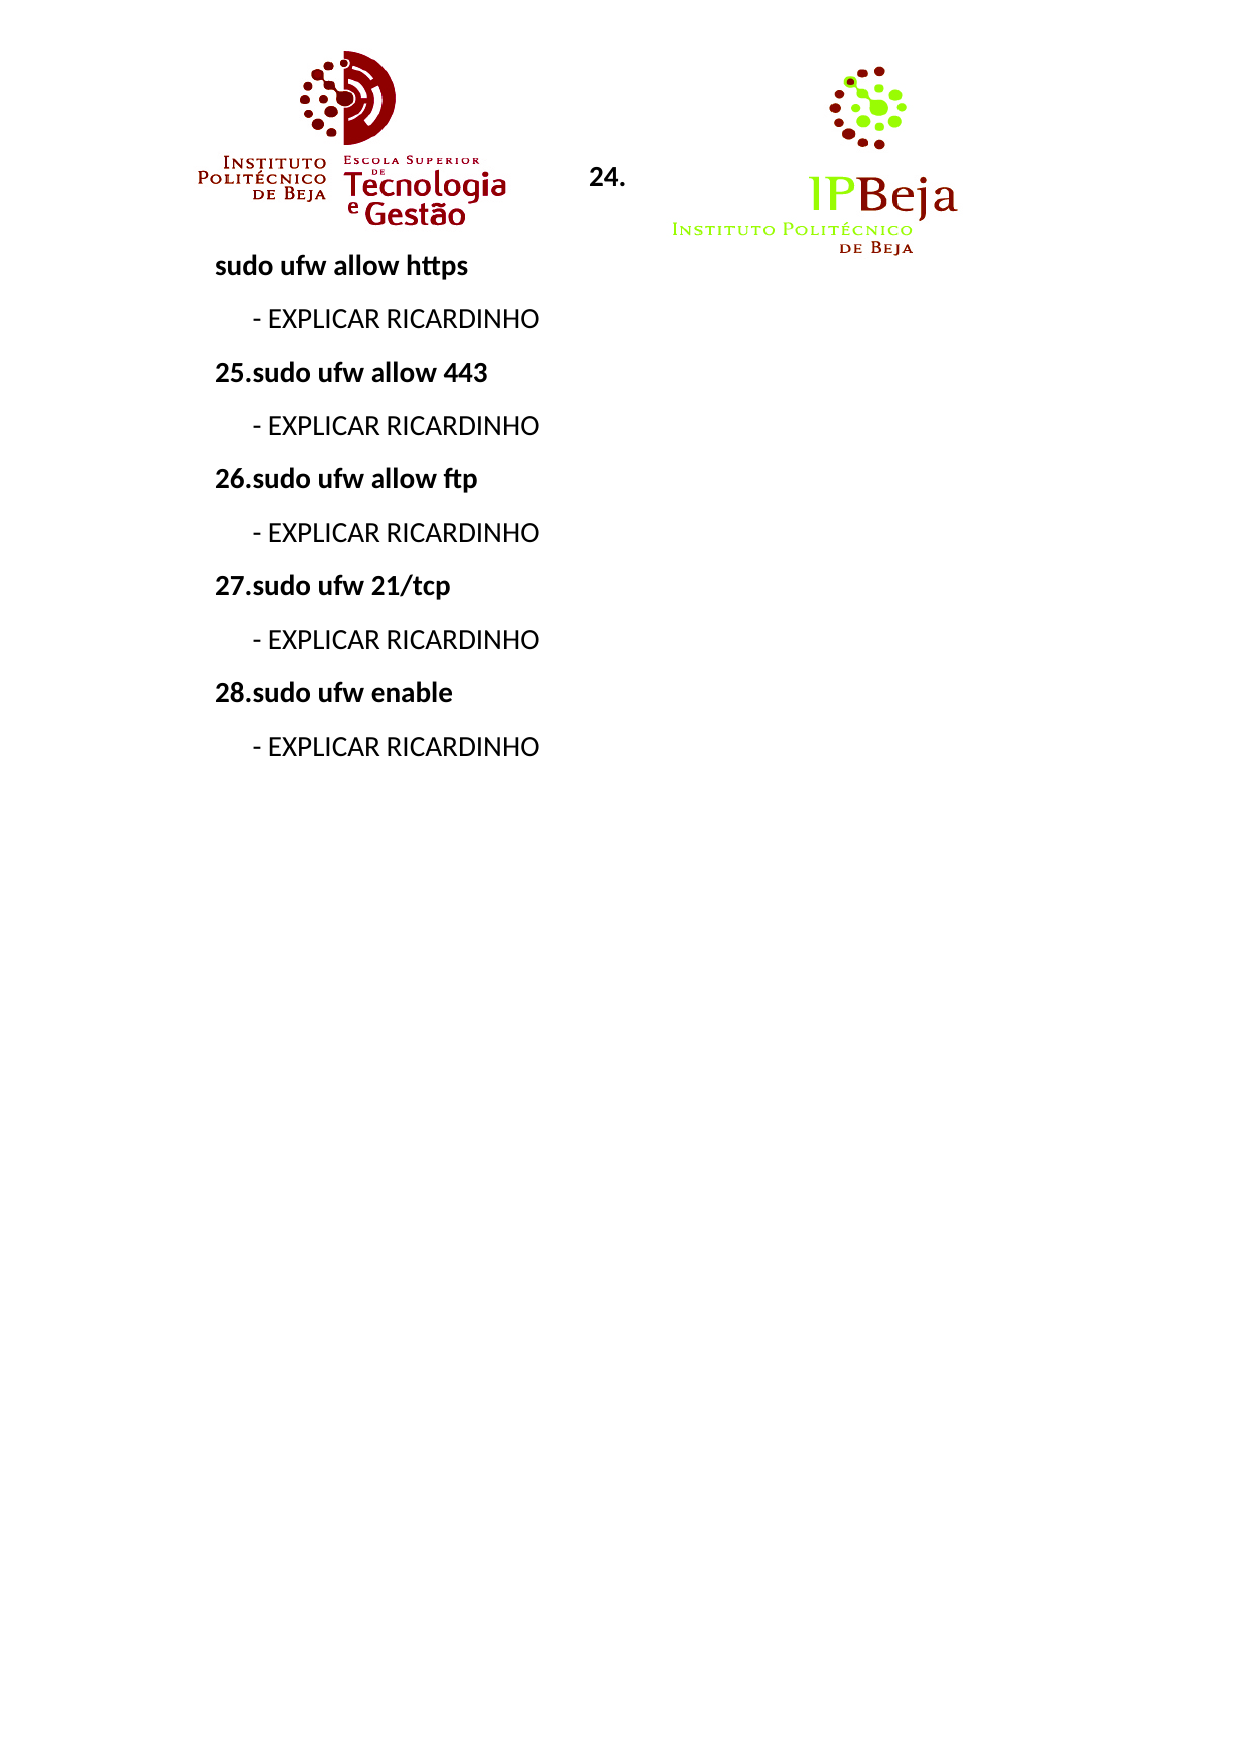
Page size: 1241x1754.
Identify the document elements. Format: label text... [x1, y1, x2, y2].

list sudo ufw allow https [215, 158, 1063, 282]
picture [638, 57, 998, 267]
list sudo ufw 21/tcp [215, 567, 1063, 603]
list - EXPLICAR RICARDINHO [252, 728, 1063, 763]
list sudo ufw allow 443 [215, 354, 1063, 389]
picture [177, 26, 533, 242]
list sudo ufw allow ftp [215, 461, 1063, 496]
list sudo ufw enable [215, 674, 1063, 710]
list - EXPLICAR RICARDINHO [252, 514, 1063, 550]
list - EXPLICAR RICARDINHO [252, 407, 1063, 443]
list - EXPLICAR RICARDINHO [252, 300, 1063, 336]
list - EXPLICAR RICARDINHO [252, 621, 1063, 657]
